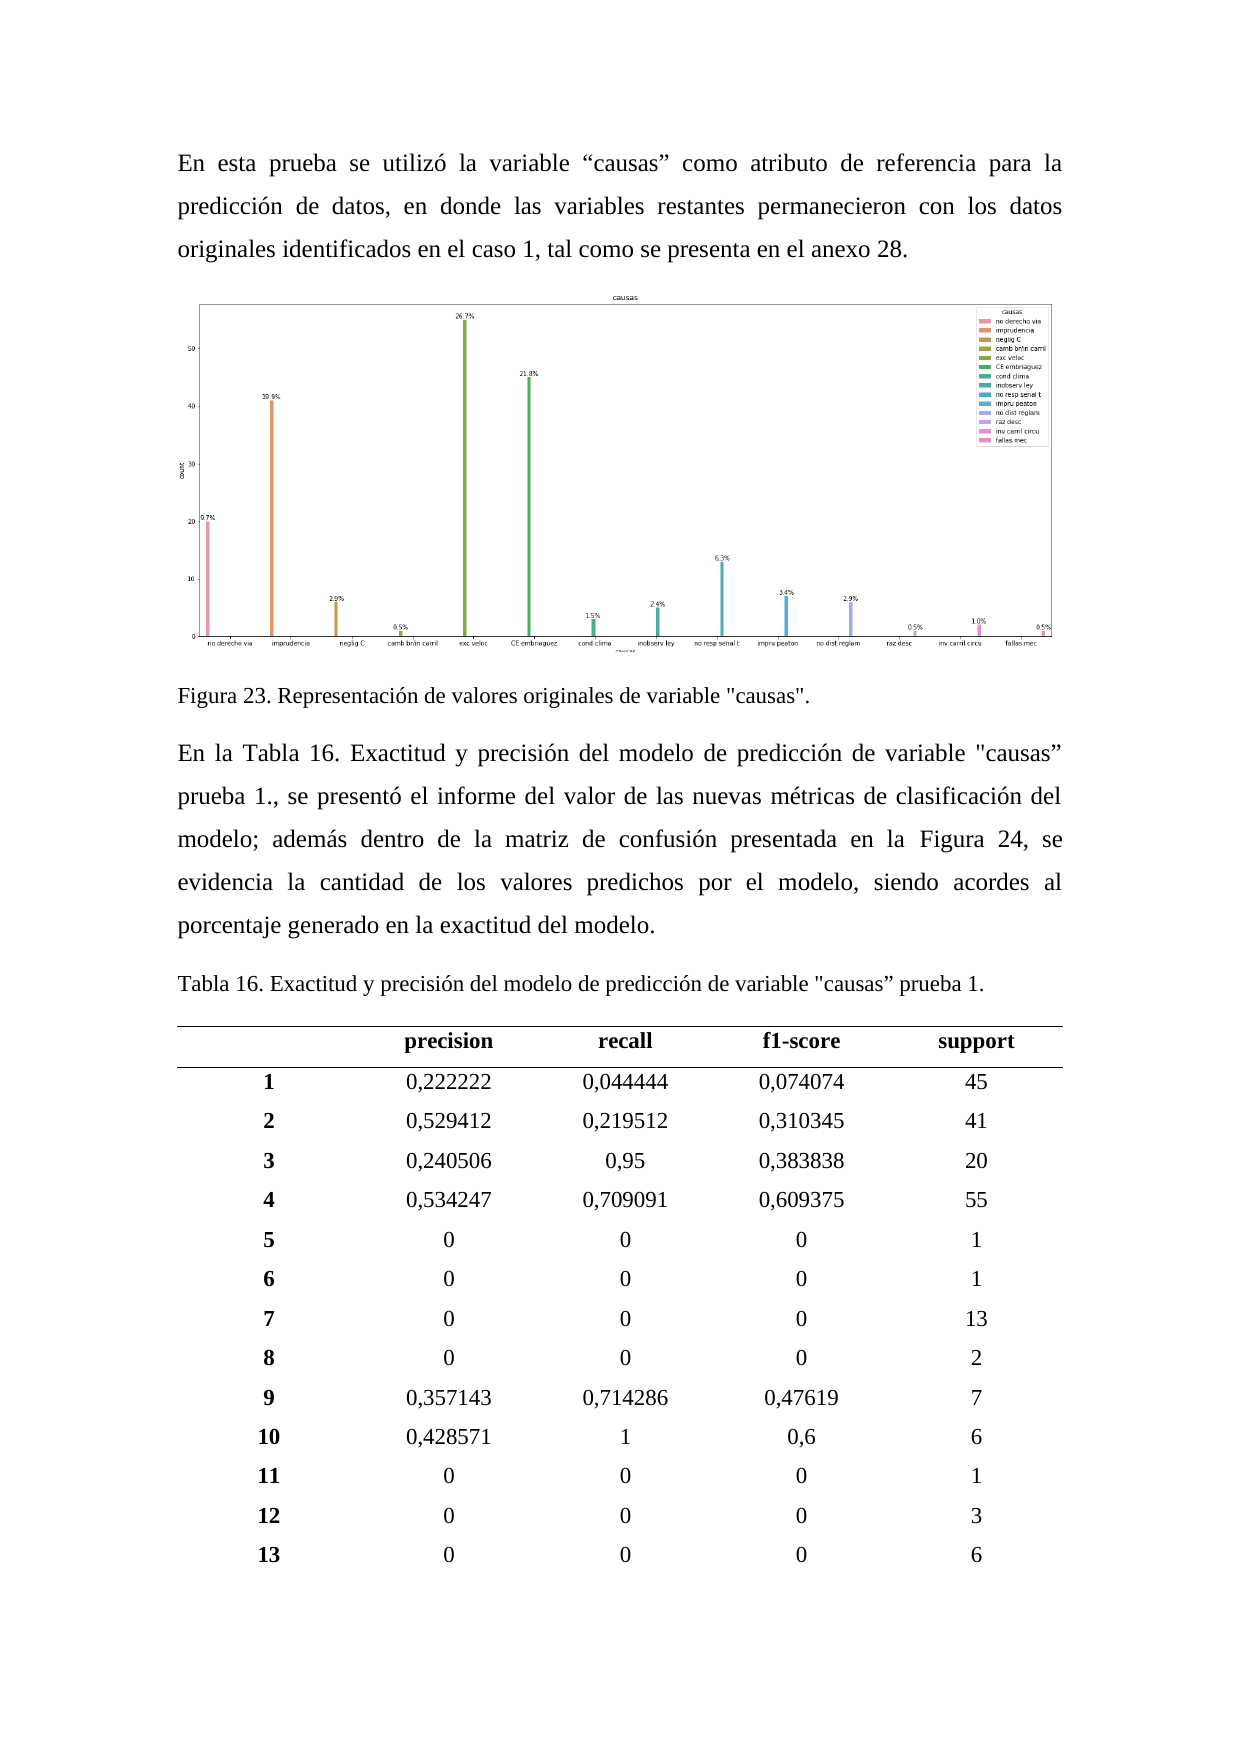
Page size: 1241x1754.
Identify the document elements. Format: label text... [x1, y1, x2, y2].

table_cell 0 [537, 1265, 713, 1305]
table_cell 0 [360, 1226, 537, 1265]
table_cell 0,709091 [537, 1186, 713, 1226]
table_cell 7 [890, 1384, 1063, 1423]
text Figura 23. Representación de valores originales de variable "causas". [177, 682, 1063, 708]
table_cell 13 [890, 1305, 1063, 1344]
table_cell 55 [890, 1186, 1063, 1226]
table_cell 11 [177, 1463, 360, 1502]
table_cell 0,609375 [713, 1186, 889, 1226]
table_cell 0 [537, 1502, 713, 1542]
table_cell 0 [360, 1463, 537, 1502]
table_cell 1 [537, 1423, 713, 1463]
table_cell 6 [177, 1265, 360, 1305]
table_cell 1 [890, 1226, 1063, 1265]
table_cell 0,240506 [360, 1147, 537, 1186]
table_cell 12 [177, 1502, 360, 1542]
table_cell 13 [177, 1542, 360, 1581]
table_cell 0 [360, 1344, 537, 1384]
table_cell 0,6 [713, 1423, 889, 1463]
table_cell 0,95 [537, 1147, 713, 1186]
text En la Tabla 16. Exactitud y precisión del modelo de predicción de variable "causas” prueba 1., se presentó el informe del valor de las nuevas métricas de clasificación del modelo; además dentro de la matriz de confusión presentada en la Figura 24, se evidencia la cantidad de los valores predichos por el modelo, siendo acordes al porcentaje generado en la exactitud del modelo. [177, 738, 1063, 939]
table_cell 2 [177, 1107, 360, 1147]
table_cell 0 [360, 1502, 537, 1542]
table_cell 5 [177, 1226, 360, 1265]
table_cell 3 [890, 1502, 1063, 1542]
table_header support [890, 1027, 1063, 1067]
picture [177, 293, 1056, 652]
table_cell 2 [890, 1344, 1063, 1384]
table_cell 0 [713, 1226, 889, 1265]
table_cell 8 [177, 1344, 360, 1384]
table_cell 0,529412 [360, 1107, 537, 1147]
table_cell 0 [537, 1305, 713, 1344]
table_cell 0,47619 [713, 1384, 889, 1423]
table_cell 0 [537, 1463, 713, 1502]
table_cell 0,534247 [360, 1186, 537, 1226]
table_cell 7 [177, 1305, 360, 1344]
table_cell 20 [890, 1147, 1063, 1186]
table_cell 0,074074 [713, 1068, 889, 1107]
table_cell 0 [360, 1265, 537, 1305]
table_cell 1 [890, 1463, 1063, 1502]
table_cell 0,714286 [537, 1384, 713, 1423]
table_cell 3 [177, 1147, 360, 1186]
table_cell 0 [360, 1305, 537, 1344]
table_cell 0 [713, 1305, 889, 1344]
table_cell 0 [713, 1463, 889, 1502]
table_cell 0 [713, 1542, 889, 1581]
table_cell 45 [890, 1068, 1063, 1107]
table_cell 0,222222 [360, 1068, 537, 1107]
table_cell 0,383838 [713, 1147, 889, 1186]
table_cell 1 [177, 1068, 360, 1107]
text En esta prueba se utilizó la variable “causas” como atributo de referencia para la predicción de datos, en donde las variables restantes permanecieron con los datos originales identificados en el caso 1, tal como se presenta en el anexo 28. [177, 148, 1063, 263]
table_cell 0 [713, 1344, 889, 1384]
table_cell 6 [890, 1542, 1063, 1581]
table_header precision [360, 1027, 537, 1067]
table_cell 0,044444 [537, 1068, 713, 1107]
table_cell 0 [537, 1542, 713, 1581]
table_cell 0 [713, 1265, 889, 1305]
table_cell 0,428571 [360, 1423, 537, 1463]
table_cell 6 [890, 1423, 1063, 1463]
table_cell 0,357143 [360, 1384, 537, 1423]
table_cell 1 [890, 1265, 1063, 1305]
table_cell 41 [890, 1107, 1063, 1147]
table_cell 0,310345 [713, 1107, 889, 1147]
table_cell 0 [537, 1344, 713, 1384]
table_cell 0,219512 [537, 1107, 713, 1147]
table_header recall [537, 1027, 713, 1067]
table_cell 9 [177, 1384, 360, 1423]
table_cell 0 [713, 1502, 889, 1542]
table_cell 0 [537, 1226, 713, 1265]
text Tabla 16. Exactitud y precisión del modelo de predicción de variable "causas” prueba 1. [177, 970, 1063, 996]
table_header [177, 1027, 360, 1067]
table_cell 0 [360, 1542, 537, 1581]
table_cell 10 [177, 1423, 360, 1463]
table_cell 4 [177, 1186, 360, 1226]
table_header f1-score [713, 1027, 889, 1067]
